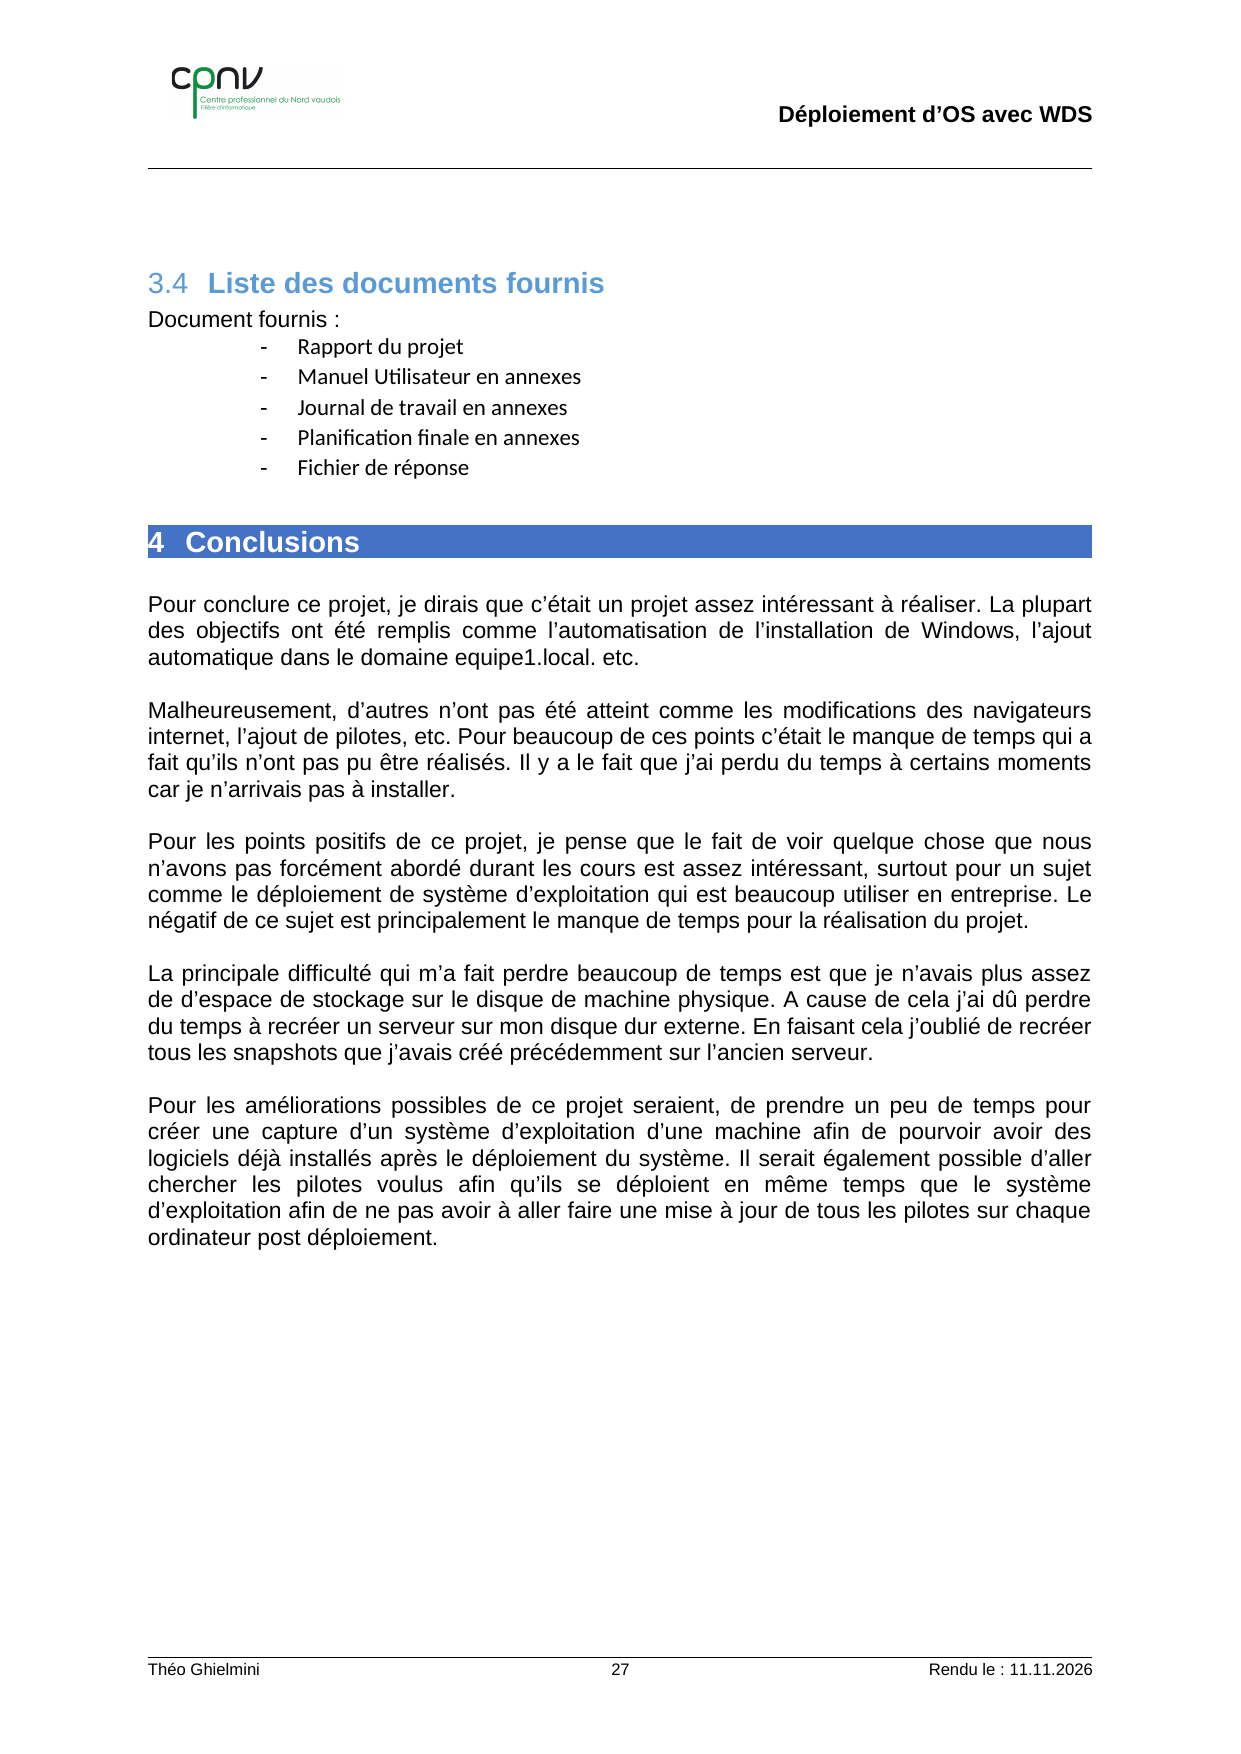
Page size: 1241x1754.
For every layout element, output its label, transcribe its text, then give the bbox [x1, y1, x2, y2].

text Document fournis : [148, 306, 1092, 332]
list Fichier de réponse [260, 453, 1092, 481]
list Manuel Utilisateur en annexes [260, 362, 1092, 391]
text Malheureusement, d’autres n’ont pas été atteint comme les modifications des navigateurs internet, l’ajout de pilotes, etc. Pour beaucoup de ces points c’était le manque de temps qui a fait qu’ils n’ont pas pu être réalisés. Il y a le fait que j’ai perdu du temps à certains moments car je n’arrivais pas à installer. [148, 697, 1092, 802]
subtitle Liste des documents fournis [148, 266, 1092, 300]
list Rapport du projet [260, 332, 1092, 360]
subtitle Conclusions [148, 525, 1092, 558]
text La principale difficulté qui m’a fait perdre beaucoup de temps est que je n’avais plus assez de d’espace de stockage sur le disque de machine physique. A cause de cela j’ai dû perdre du temps à recréer un serveur sur mon disque dur externe. En faisant cela j’oublié de recréer tous les snapshots que j’avais créé précédemment sur l’ancien serveur. [148, 960, 1092, 1066]
list Planification finale en annexes [260, 423, 1092, 451]
text Pour les améliorations possibles de ce projet seraient, de prendre un peu de temps pour créer une capture d’un système d’exploitation d’une machine afin de pourvoir avoir des logiciels déjà installés après le déploiement du système. Il serait également possible d’aller chercher les pilotes voulus afin qu’ils se déploient en même temps que le système d’exploitation afin de ne pas avoir à aller faire une mise à jour de tous les pilotes sur chaque ordinateur post déploiement. [148, 1092, 1092, 1250]
text Pour conclure ce projet, je dirais que c’était un projet assez intéressant à réaliser. La plupart des objectifs ont été remplis comme l’automatisation de l’installation de Windows, l’ajout automatique dans le domaine equipe1.local. etc. [148, 591, 1092, 670]
picture [171, 67, 340, 119]
text Pour les points positifs de ce projet, je pense que le fait de voir quelque chose que nous n’avons pas forcément abordé durant les cours est assez intéressant, surtout pour un sujet comme le déploiement de système d’exploitation qui est beaucoup utiliser en entreprise. Le négatif de ce sujet est principalement le manque de temps pour la réalisation du projet. [148, 828, 1092, 934]
list Journal de travail en annexes [260, 393, 1092, 421]
